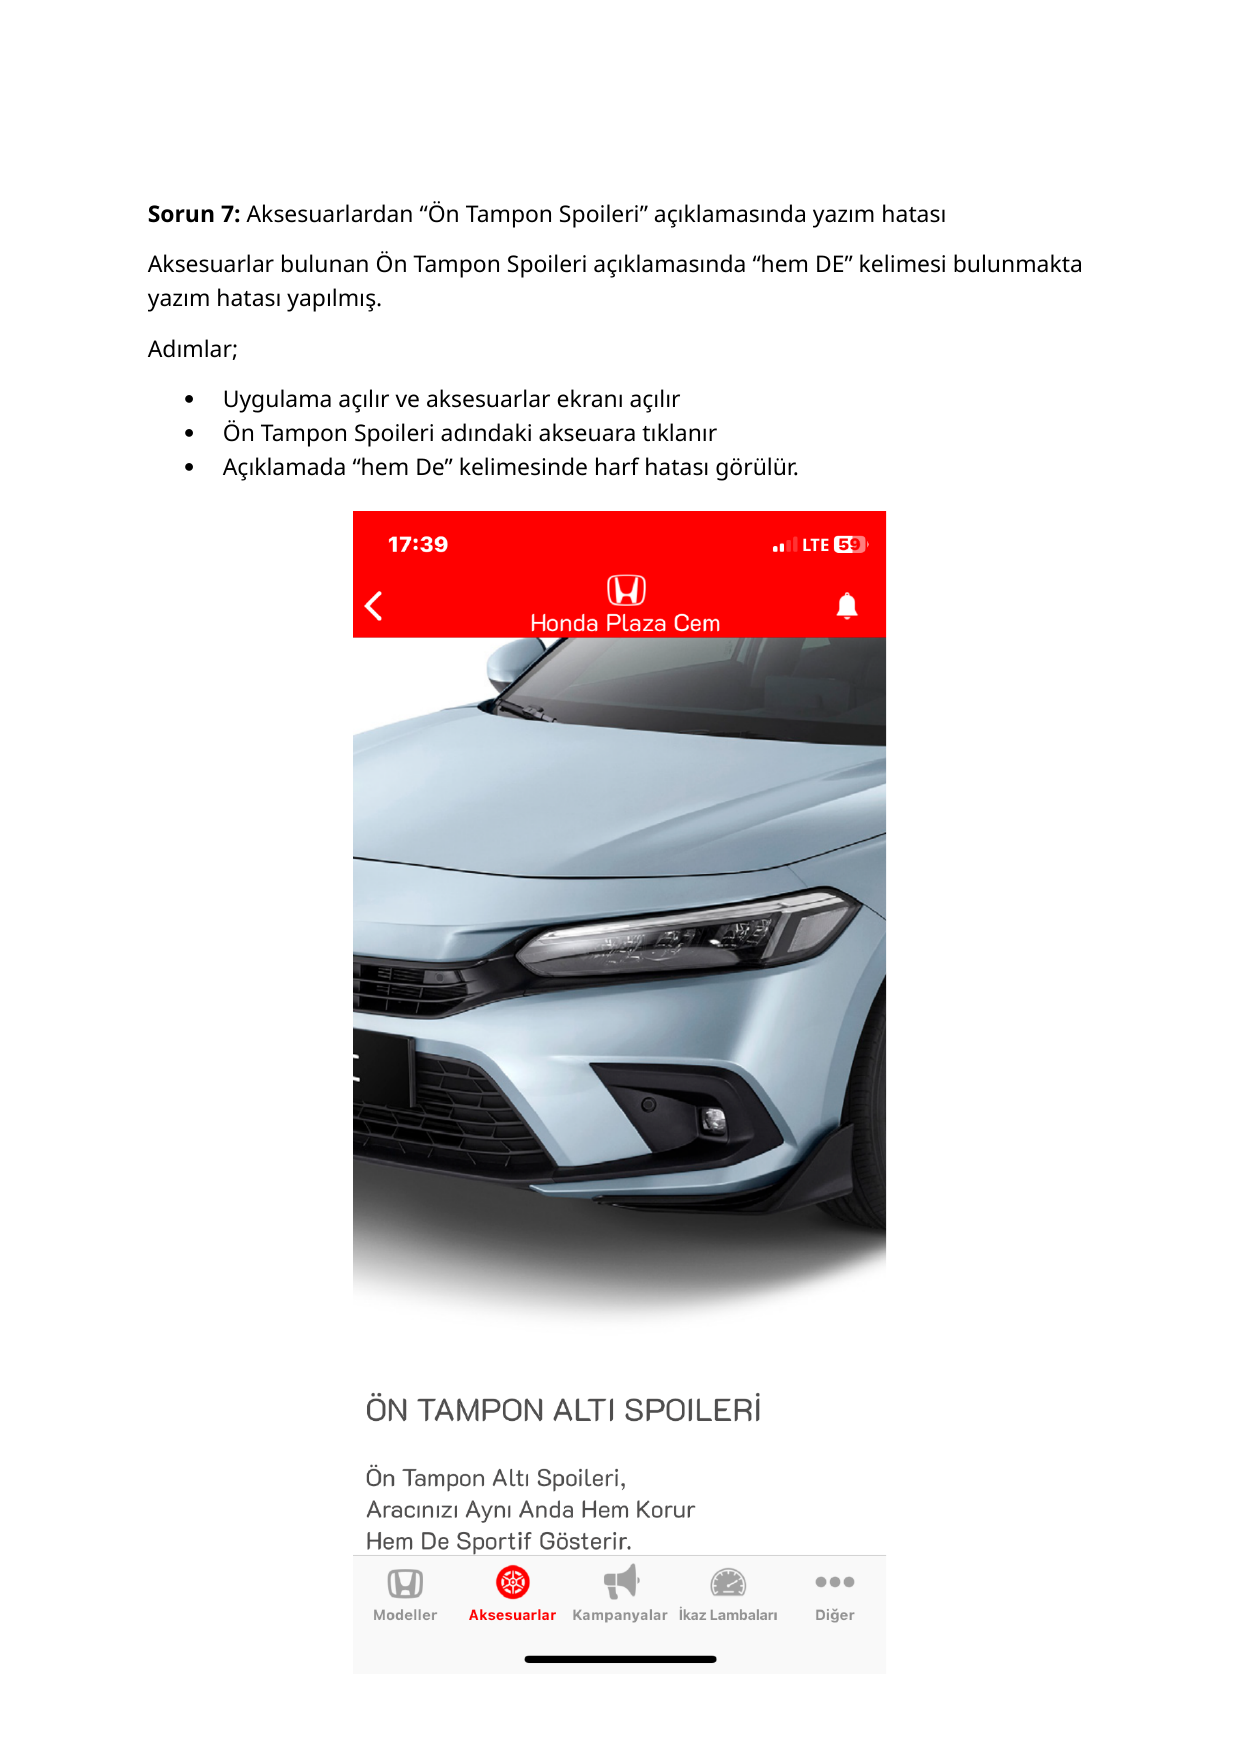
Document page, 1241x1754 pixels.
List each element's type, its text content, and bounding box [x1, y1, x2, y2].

text Aksesuarlar bulunan Ön Tampon Spoileri açıklamasında “hem DE” kelimesi bulunmakta yazım hatası yapılmış. [148, 248, 1093, 313]
text Adımlar; [148, 333, 1093, 364]
list Uygulama açılır ve aksesuarlar ekranı açılır [185, 383, 1093, 414]
picture [351, 511, 886, 1669]
list Açıklamada “hem De” kelimesinde harf hatası görülür. [185, 451, 1093, 482]
text Sorun 7: Aksesuarlardan “Ön Tampon Spoileri” açıklamasında yazım hatası [148, 198, 1093, 229]
list Ön Tampon Spoileri adındaki akseuara tıklanır [185, 417, 1093, 448]
